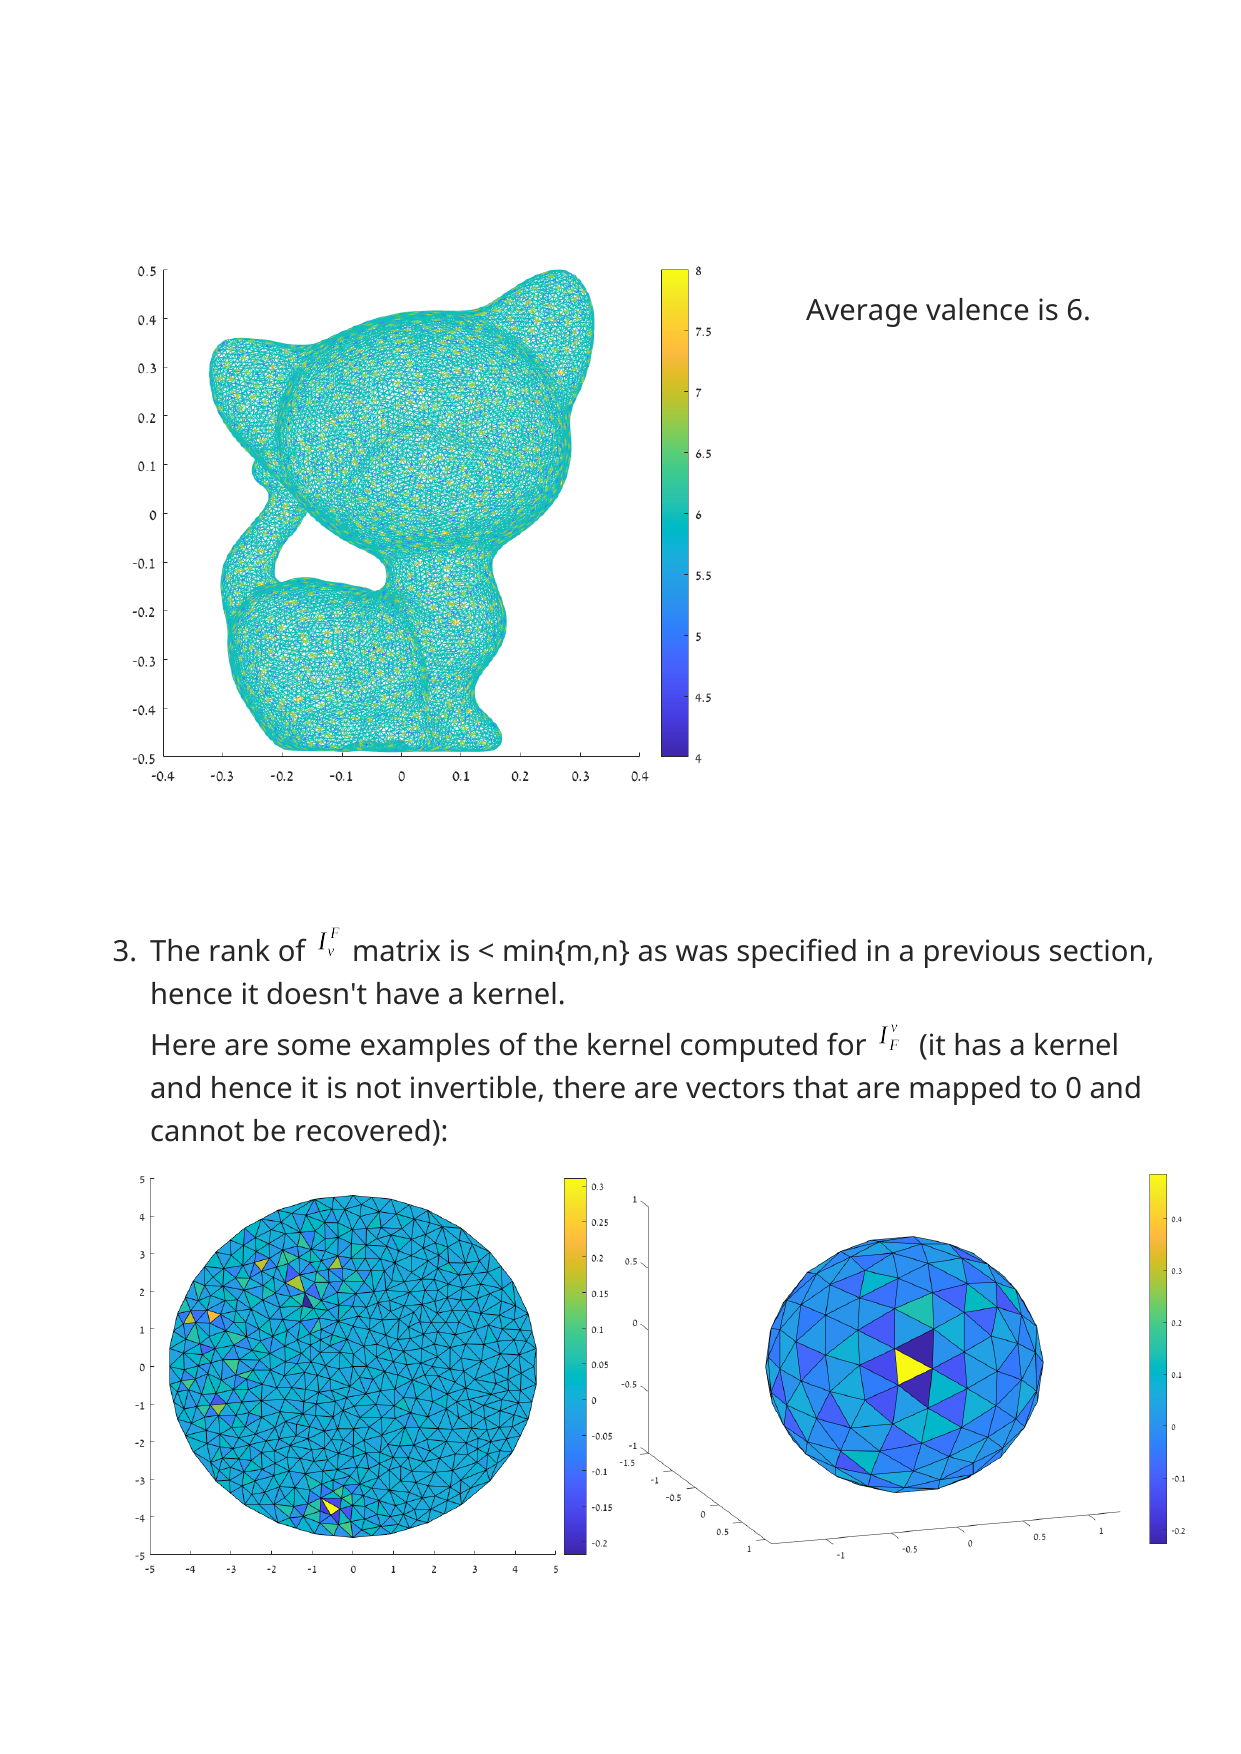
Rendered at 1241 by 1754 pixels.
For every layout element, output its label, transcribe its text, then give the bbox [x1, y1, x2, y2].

picture [129, 1157, 1194, 1582]
list Average valence is 6. [712, 289, 1165, 329]
list Here are some examples of the kernel computed for (it has a kernel and hence it is not invertible, there are vectors that are mapped to 0 and cannot be recovered): [150, 1016, 1165, 1149]
list The rank of matrix is < min{m,n} as was specified in a previous section, hence it doesn't have a kernel. [112, 922, 1165, 1013]
picture [124, 246, 712, 793]
